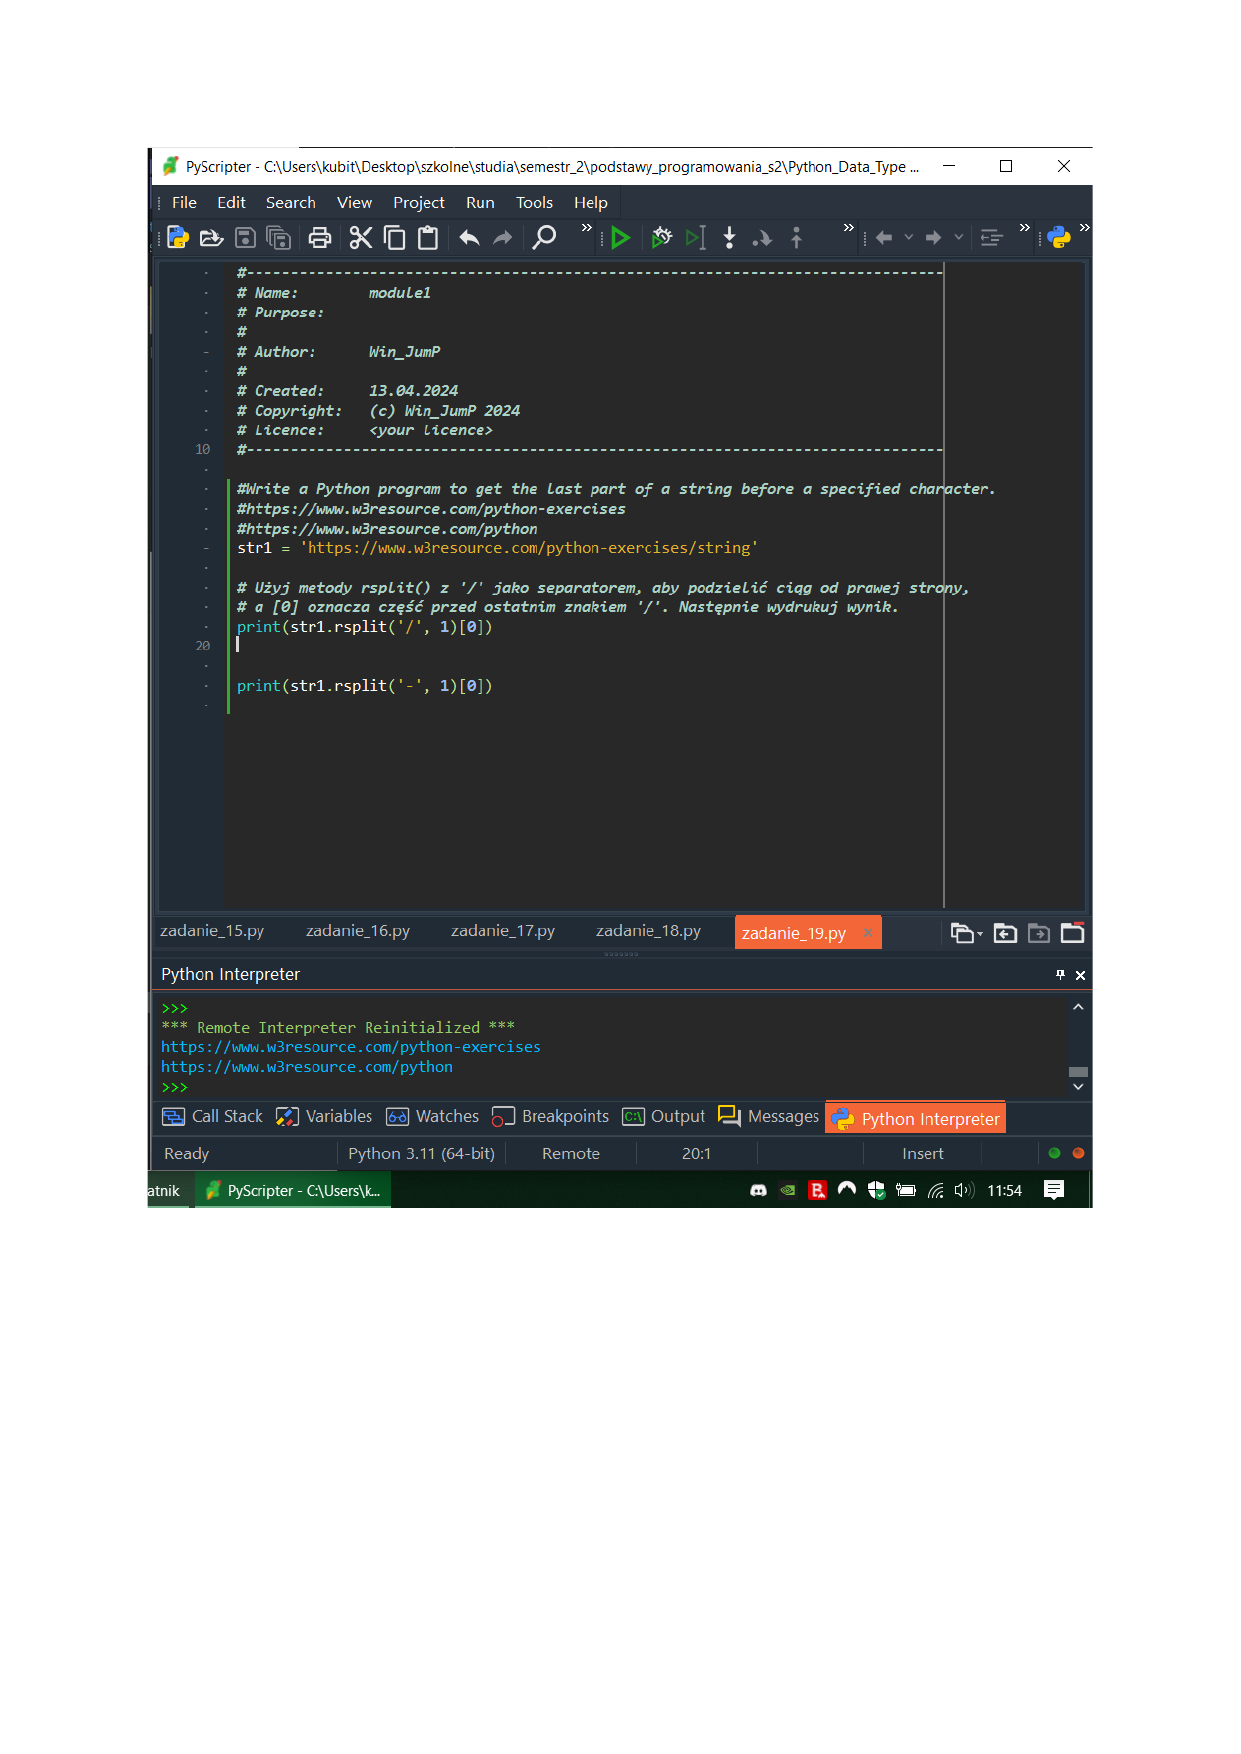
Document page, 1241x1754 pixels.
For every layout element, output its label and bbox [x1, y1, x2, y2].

picture [147, 147, 1093, 1208]
